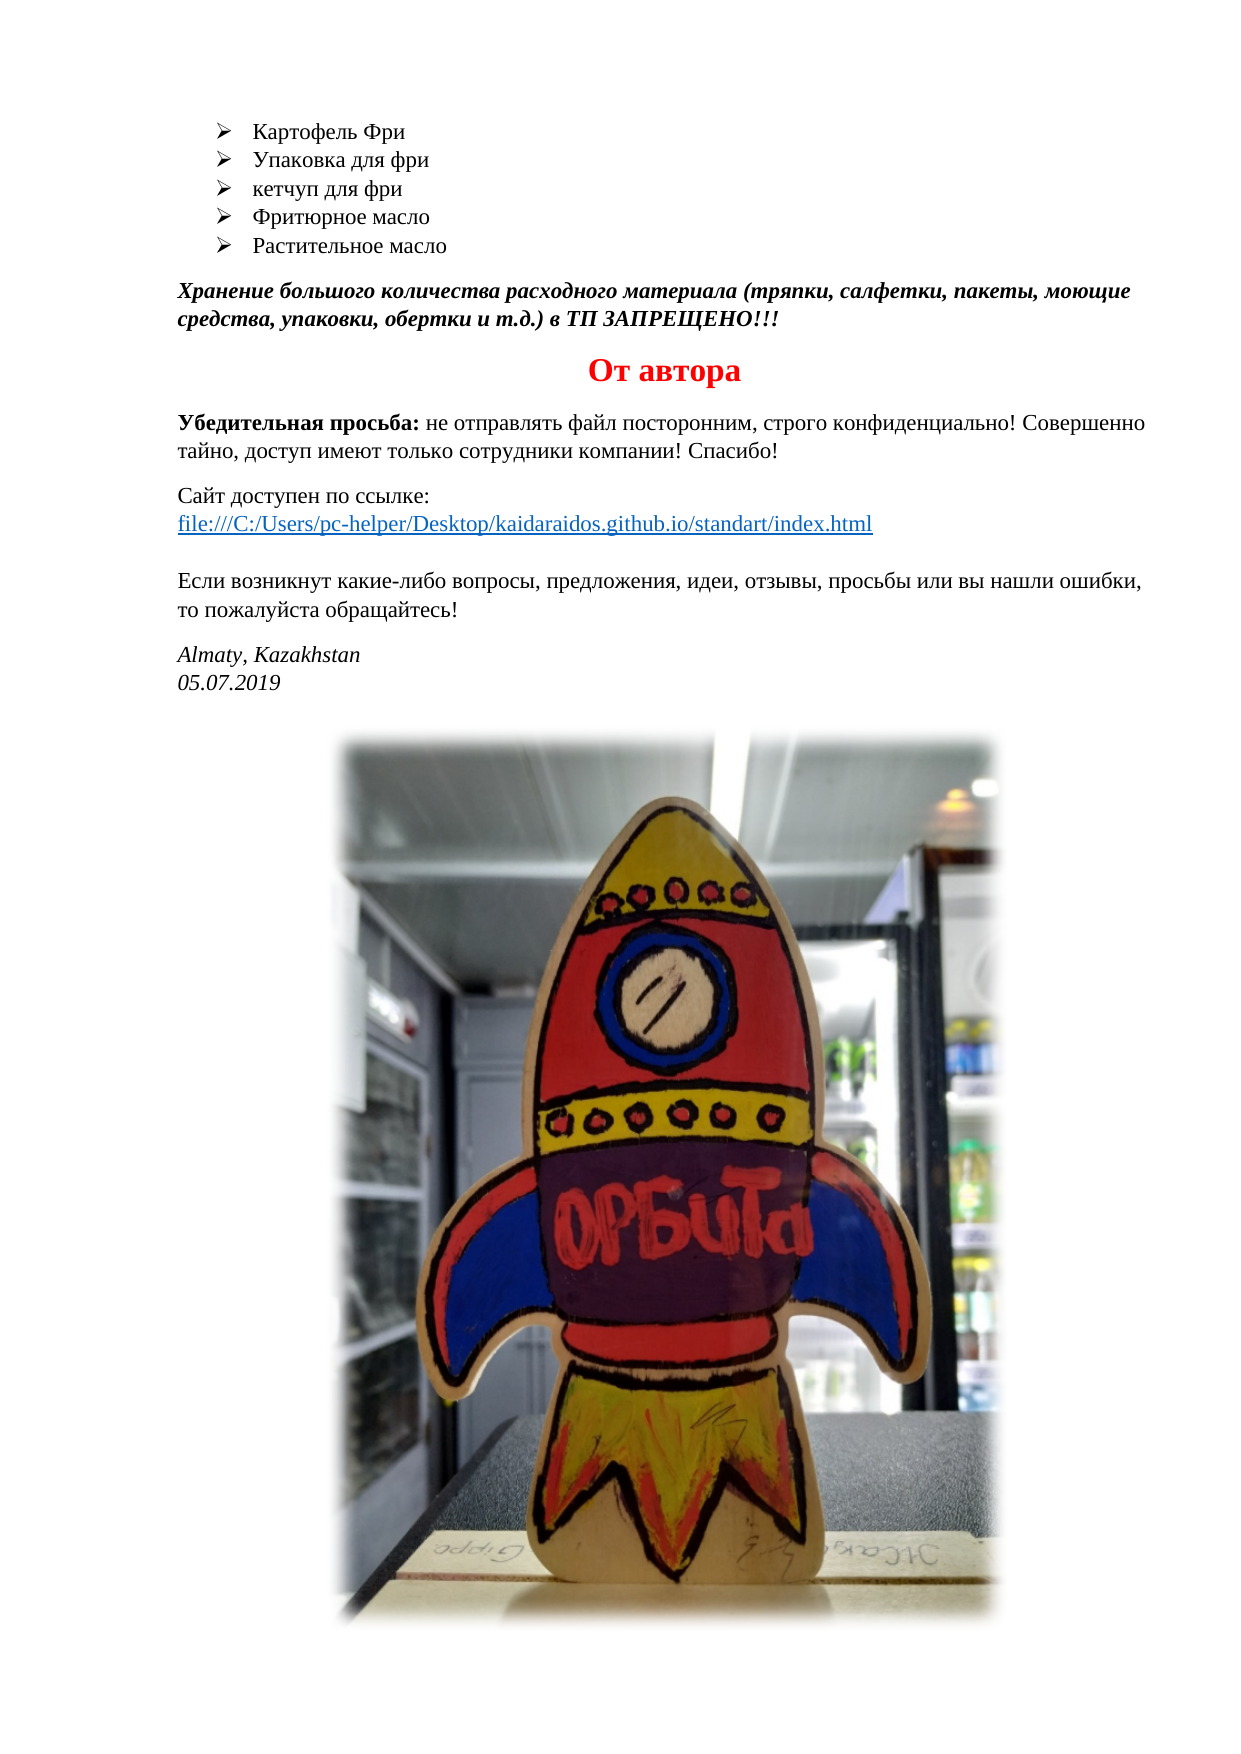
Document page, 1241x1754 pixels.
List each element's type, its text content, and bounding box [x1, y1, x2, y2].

text Убедительная просьба: не отправлять файл посторонним, строго конфиденциально! Совершенно тайно, доступ имеют только сотрудники компании! Спасибо! [177, 408, 1152, 463]
list Картофель Фри [215, 118, 1152, 144]
text От автора [177, 351, 1152, 389]
text 05.07.2019 [177, 669, 1152, 696]
text Сайт доступен по ссылке: [177, 482, 1152, 508]
picture [356, 755, 979, 1603]
list Растительное масло [215, 232, 1152, 258]
list кетчуп для фри [215, 175, 1152, 201]
text file:///C:/Users/pc-helper/Desktop/kaidaraidos.github.io/standart/index.html [177, 511, 1152, 537]
text Хранение большого количества расходного материала (тряпки, салфетки, пакеты, моющие средства, упаковки, обертки и т.д.) в ТП ЗАПРЕЩЕНО!!! [177, 277, 1152, 332]
text Если возникнут какие-либо вопросы, предложения, идеи, отзывы, просьбы или вы нашли ошибки, то пожалуйста обращайтесь! [177, 567, 1152, 622]
list Упаковка для фри [215, 147, 1152, 173]
text Almaty, Kazakhstan [177, 641, 1152, 667]
list Фритюрное масло [215, 203, 1152, 230]
